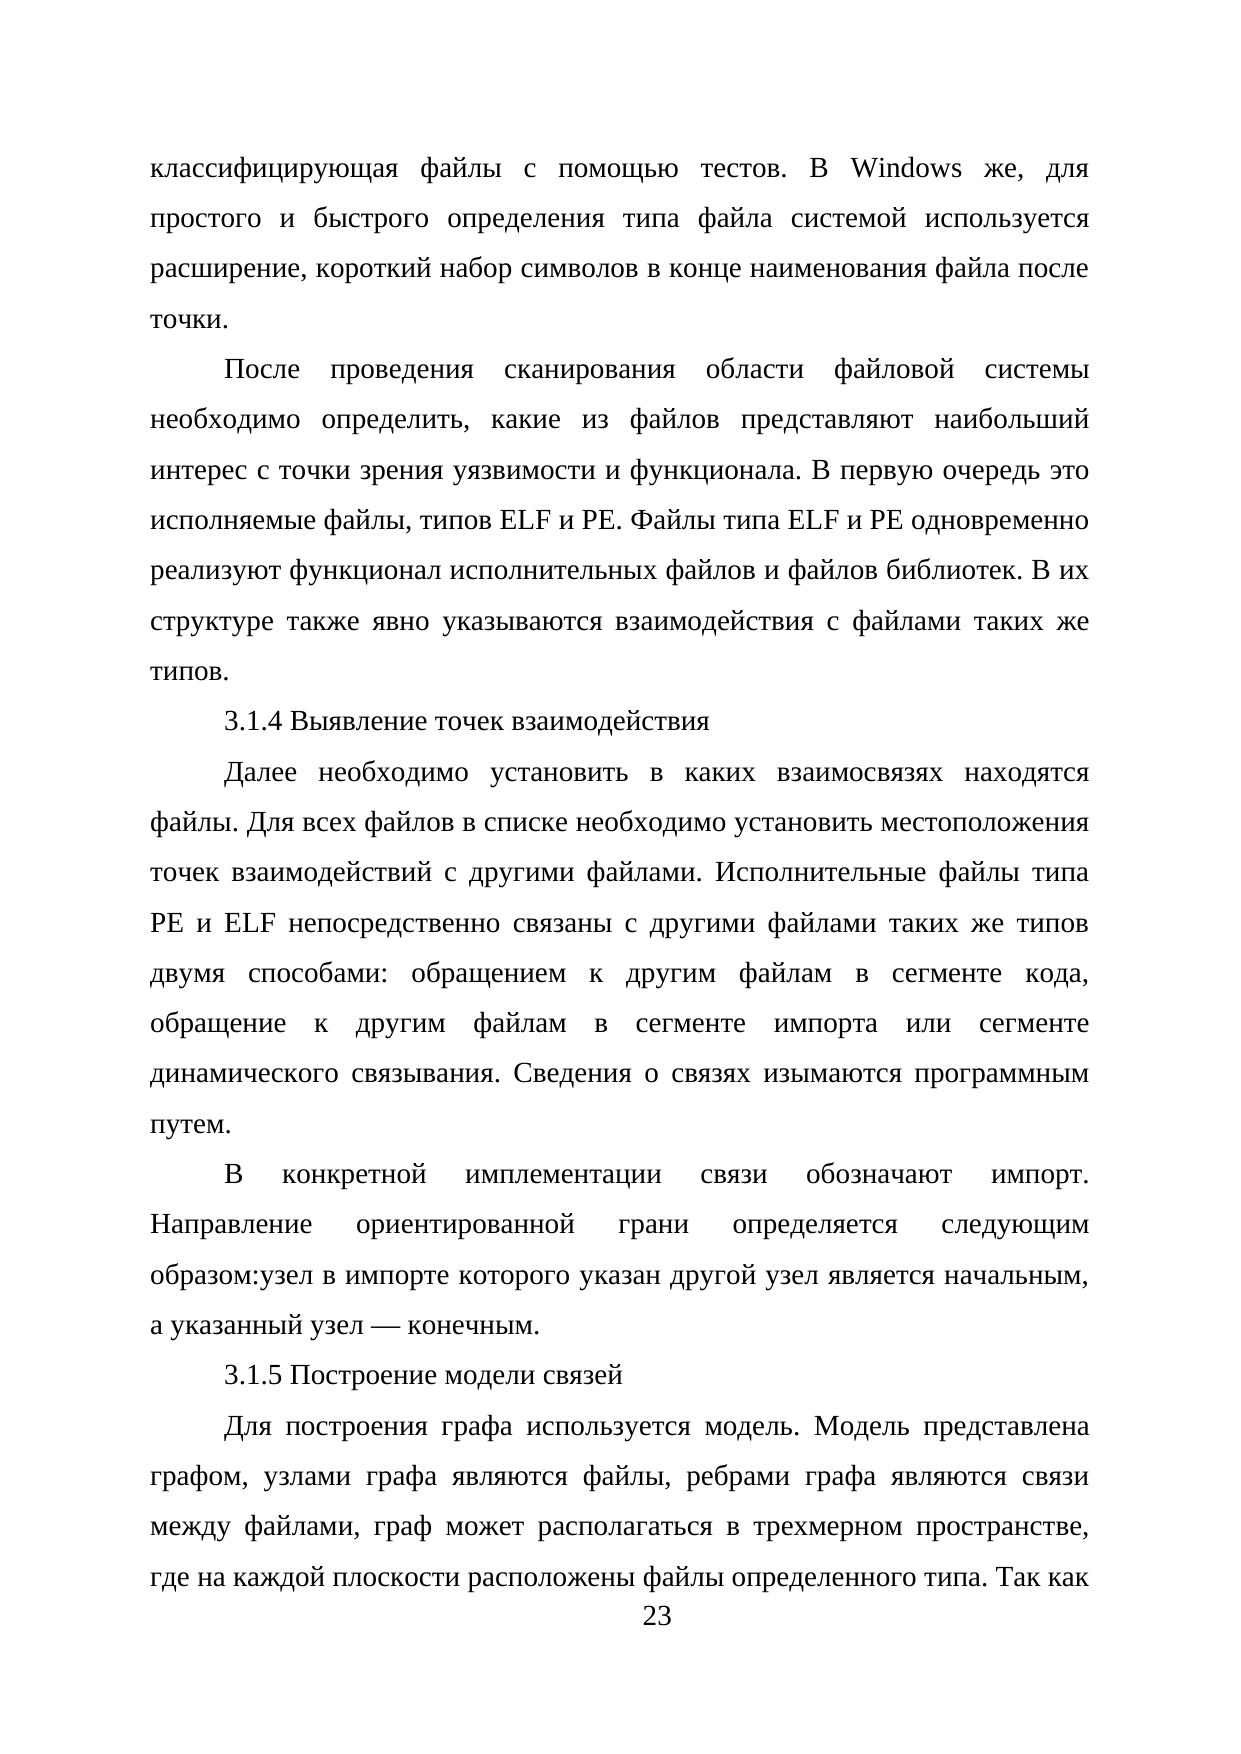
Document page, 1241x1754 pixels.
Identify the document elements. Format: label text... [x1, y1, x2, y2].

text Построение модели связей [150, 1357, 1090, 1391]
text После проведения сканирования области файловой системы необходимо определить, какие из файлов представляют наибольший интерес с точки зрения уязвимости и функционала. В первую очередь это исполняемые файлы, типов ELF и PE. Файлы типа ELF и PE одновременно реализуют функционал исполнительных файлов и файлов библиотек. В их структуре также явно указываются взаимодействия с файлами таких же типов. [150, 351, 1090, 687]
text В конкретной имплементации связи обозначают импорт. Направление ориентированной грани определяется следующим образом:узел в импорте которого указан другой узел является начальным, а указанный узел — конечным. [150, 1156, 1090, 1341]
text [150, 150, 1090, 334]
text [150, 1408, 1090, 1592]
text Выявление точек взаимодействия [150, 703, 1090, 737]
text Далее необходимо установить в каких взаимосвязях находятся файлы. Для всех файлов в списке необходимо установить местоположения точек взаимодействий с другими файлами. Исполнительные файлы типа PE и ELF непосредственно связаны с другими файлами таких же типов двумя способами: обращением к другим файлам в сегменте кода, обращение к другим файлам в сегменте импорта или сегменте динамического связывания. Сведения о связях изымаются программным путем. [150, 754, 1090, 1139]
